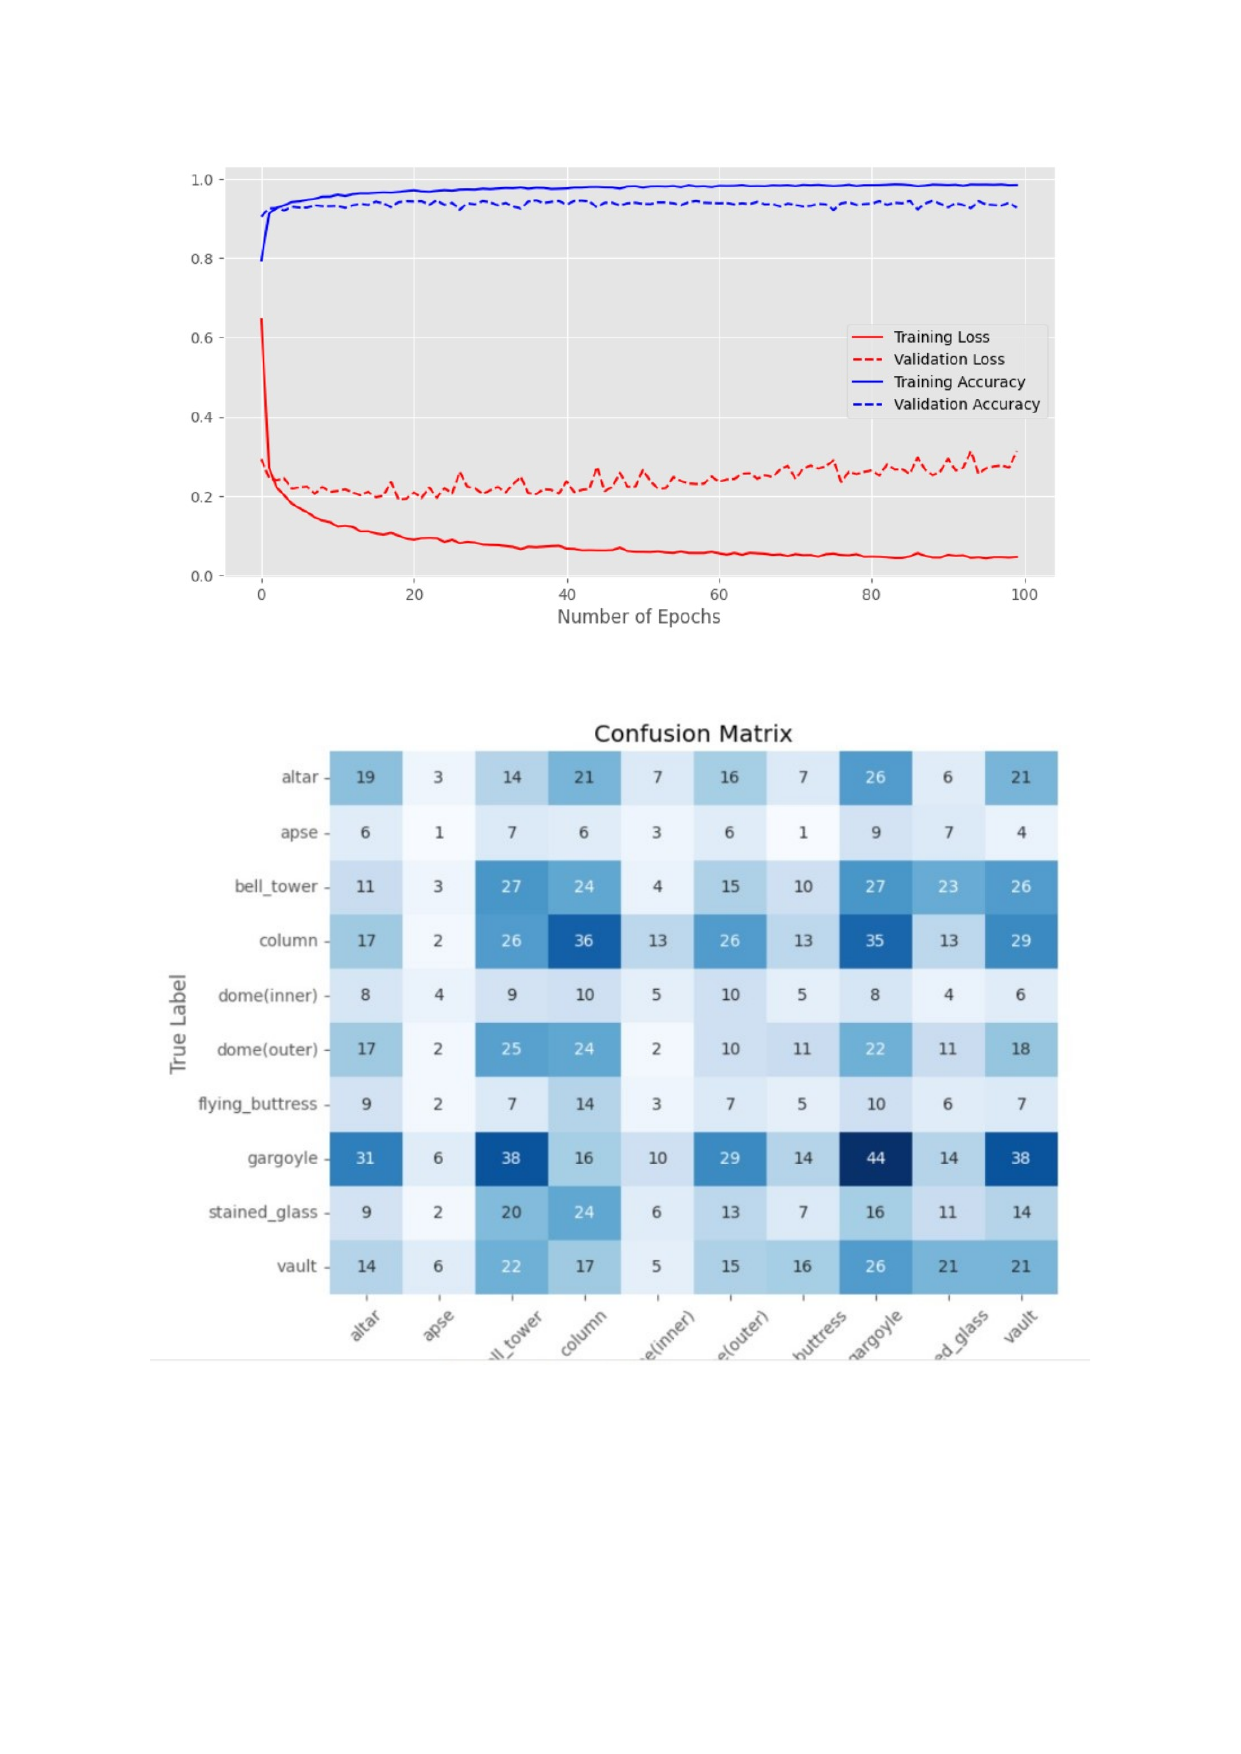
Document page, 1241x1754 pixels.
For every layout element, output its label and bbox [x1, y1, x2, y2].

picture [164, 150, 1075, 638]
picture [150, 710, 1091, 1365]
